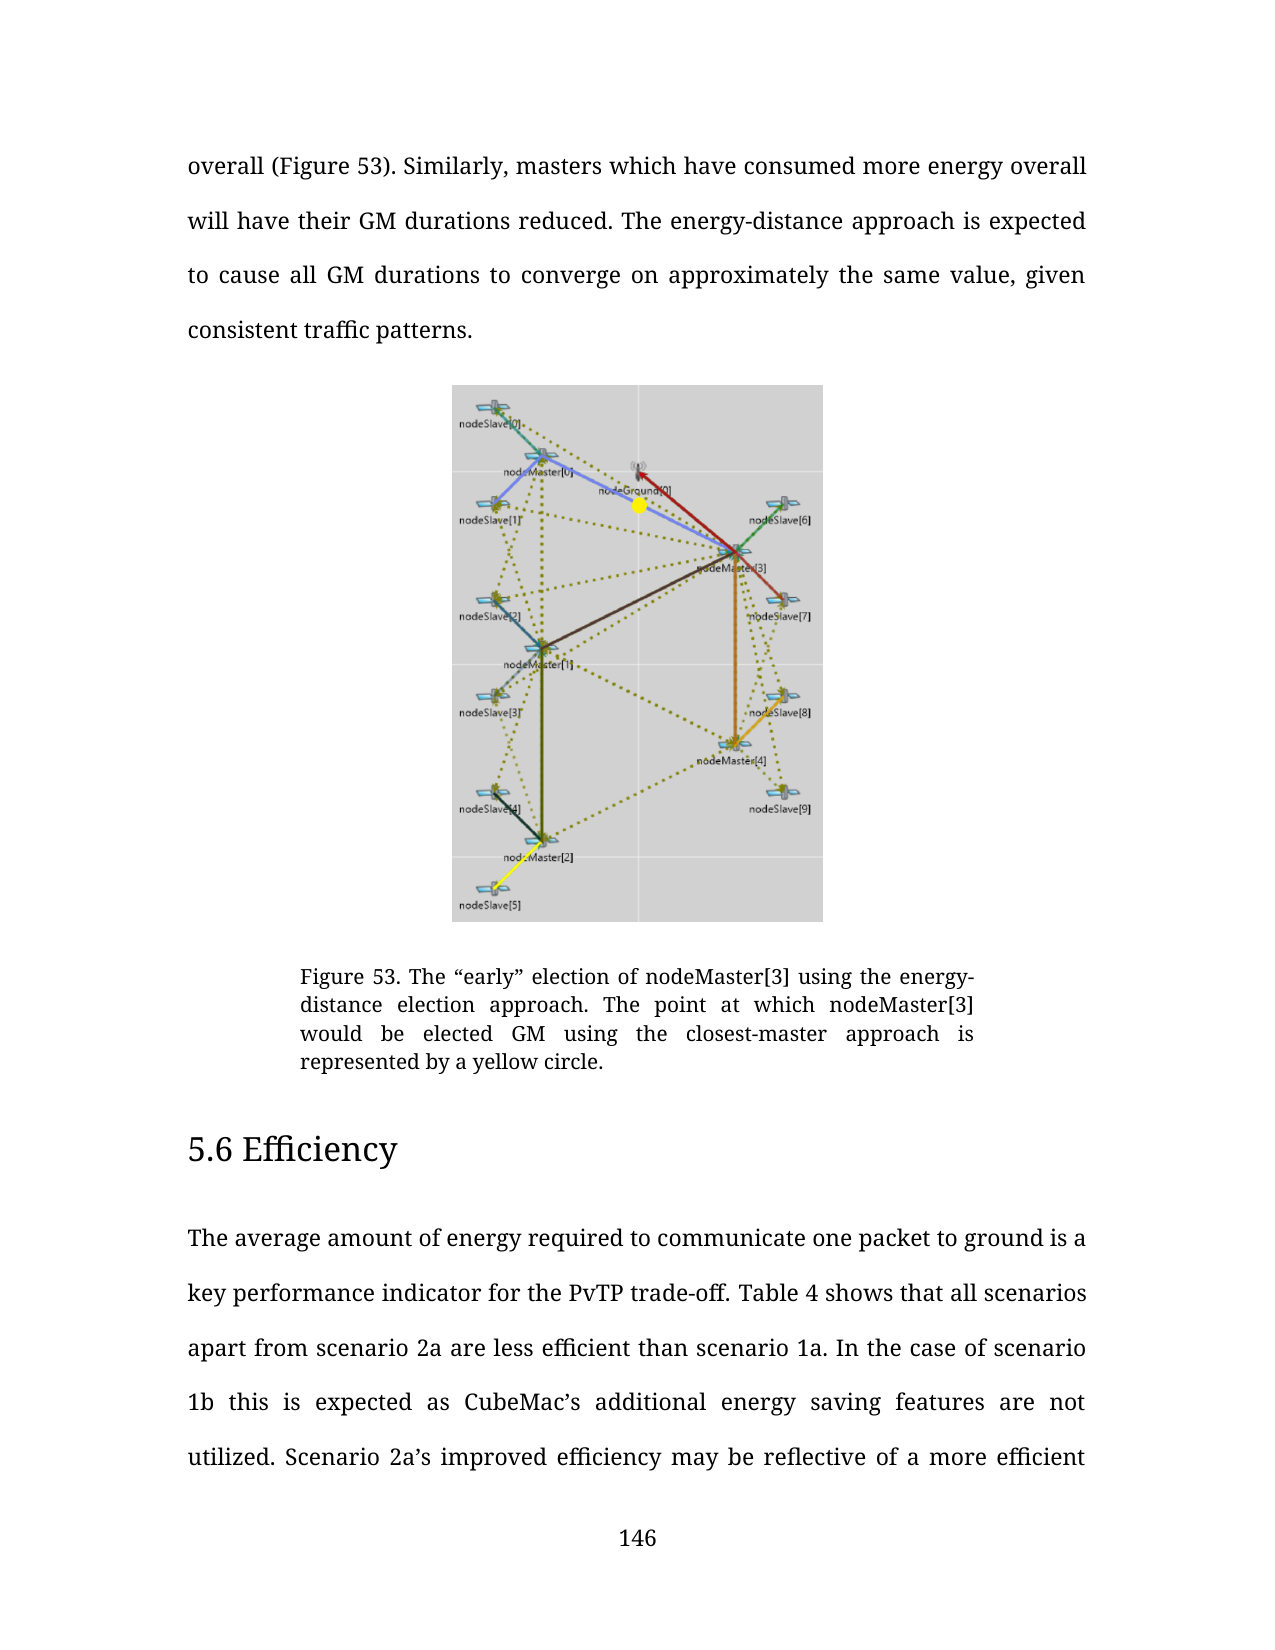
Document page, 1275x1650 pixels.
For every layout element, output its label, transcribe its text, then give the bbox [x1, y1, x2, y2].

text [187, 150, 1087, 345]
picture [452, 385, 823, 922]
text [187, 1222, 1087, 1472]
subtitle Efficiency [187, 1126, 1087, 1171]
text Figure 53. The “early” election of nodeMaster[3] using the energy-distance election approach. The point at which nodeMaster[3] would be elected GM using the closest-master approach is represented by a yellow circle. [300, 962, 975, 1076]
